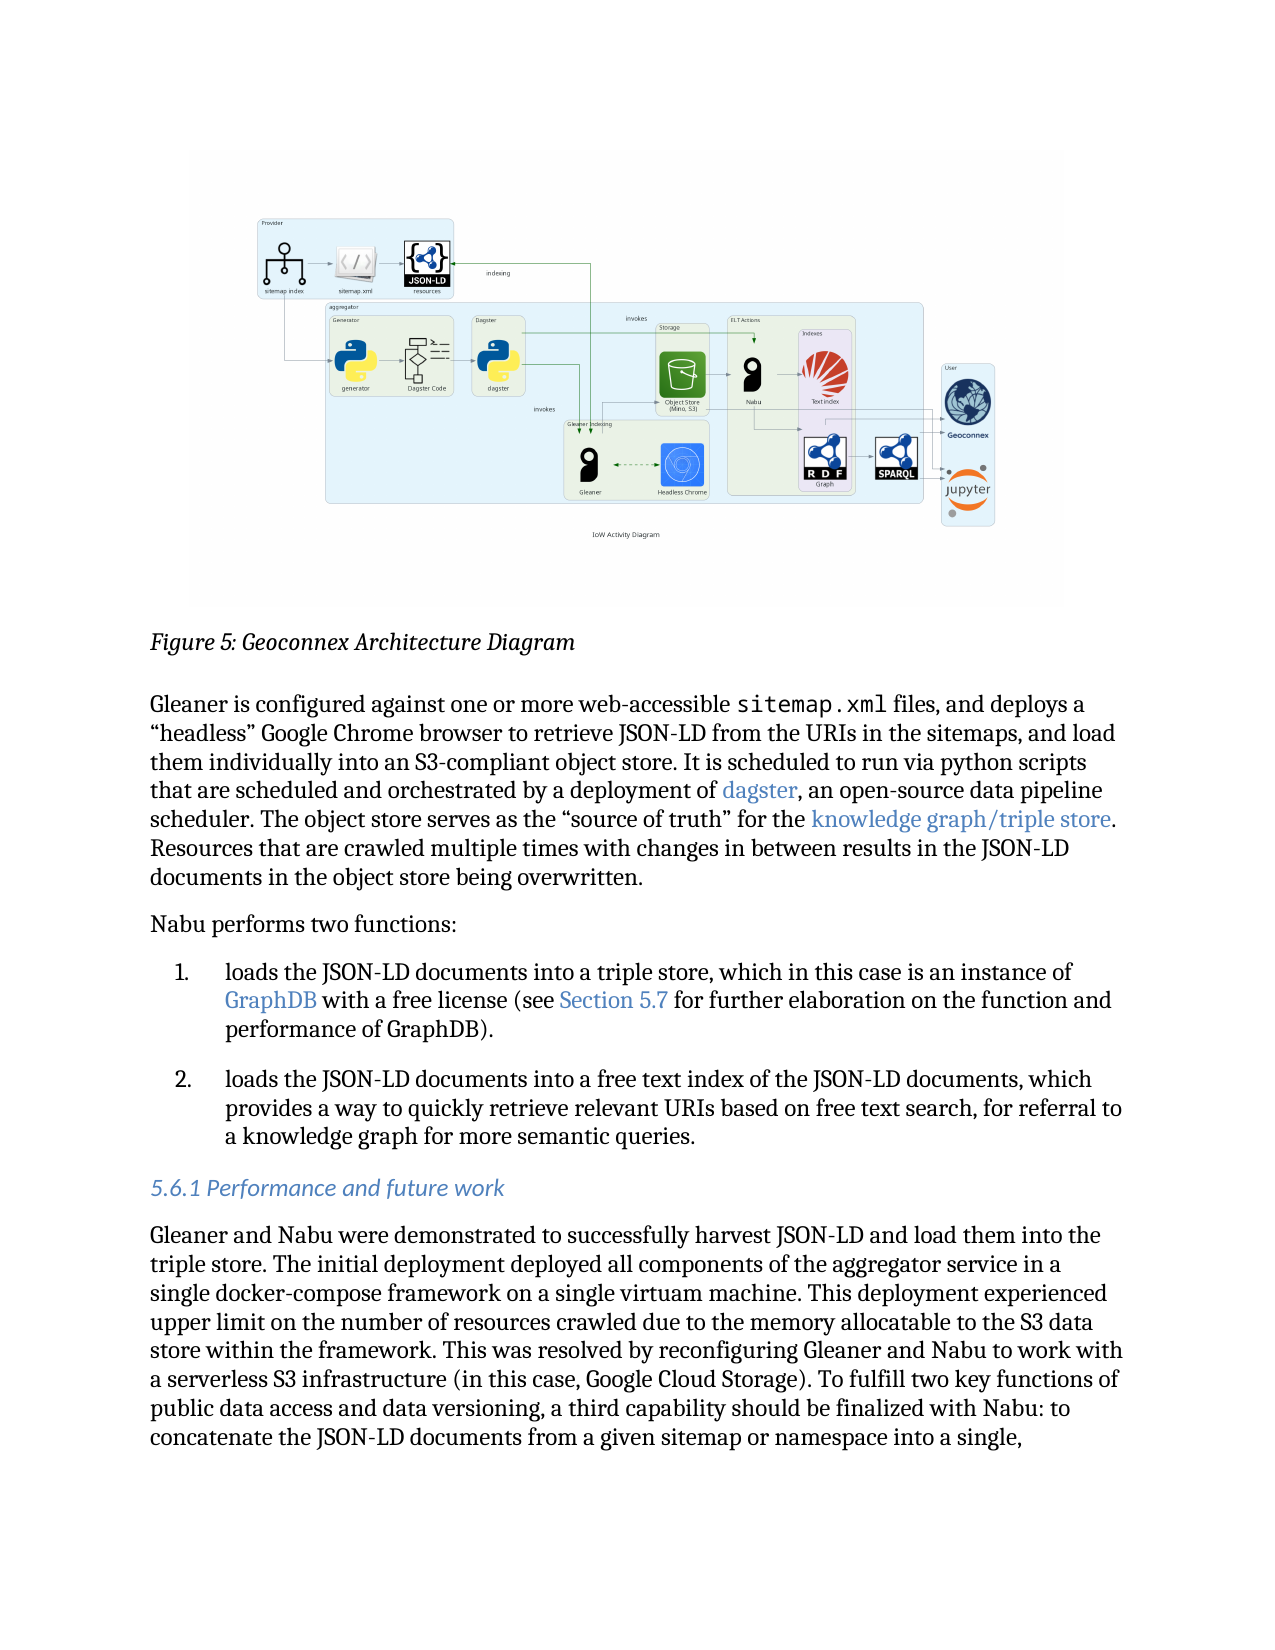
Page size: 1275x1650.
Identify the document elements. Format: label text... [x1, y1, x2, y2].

table_header Figure 5: Geoconnex Architecture Diagram [139, 150, 1114, 669]
list loads the JSON-LD documents into a triple store, which in this case is an instance of GraphDB with a free license (see Section 5.7 for further elaboration on the function and performance of GraphDB). [175, 958, 1125, 1044]
picture [188, 150, 1064, 607]
text Gleaner is configured against one or more web-accessible sitemap.xml files, and deploys a “headless” Google Chrome browser to retrieve JSON-LD from the URIs in the sitemaps, and load them individually into an S3-compliant object store. It is scheduled to run via python scripts that are scheduled and orchestrated by a deployment of dagster, an open-source data pipeline scheduler. The object store serves as the “source of truth” for the knowledge graph/triple store. Resources that are crawled multiple times with changes in between results in the JSON-LD documents in the object store being overwritten. [150, 688, 1125, 891]
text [150, 1221, 1125, 1451]
text Nabu performs two functions: [150, 910, 1125, 939]
list loads the JSON-LD documents into a free text index of the JSON-LD documents, which provides a way to quickly retrieve relevant URIs based on free text search, for referral to a knowledge graph for more semantic queries. [175, 1065, 1125, 1151]
subtitle 5.6.1 Performance and future work [150, 1172, 1125, 1202]
